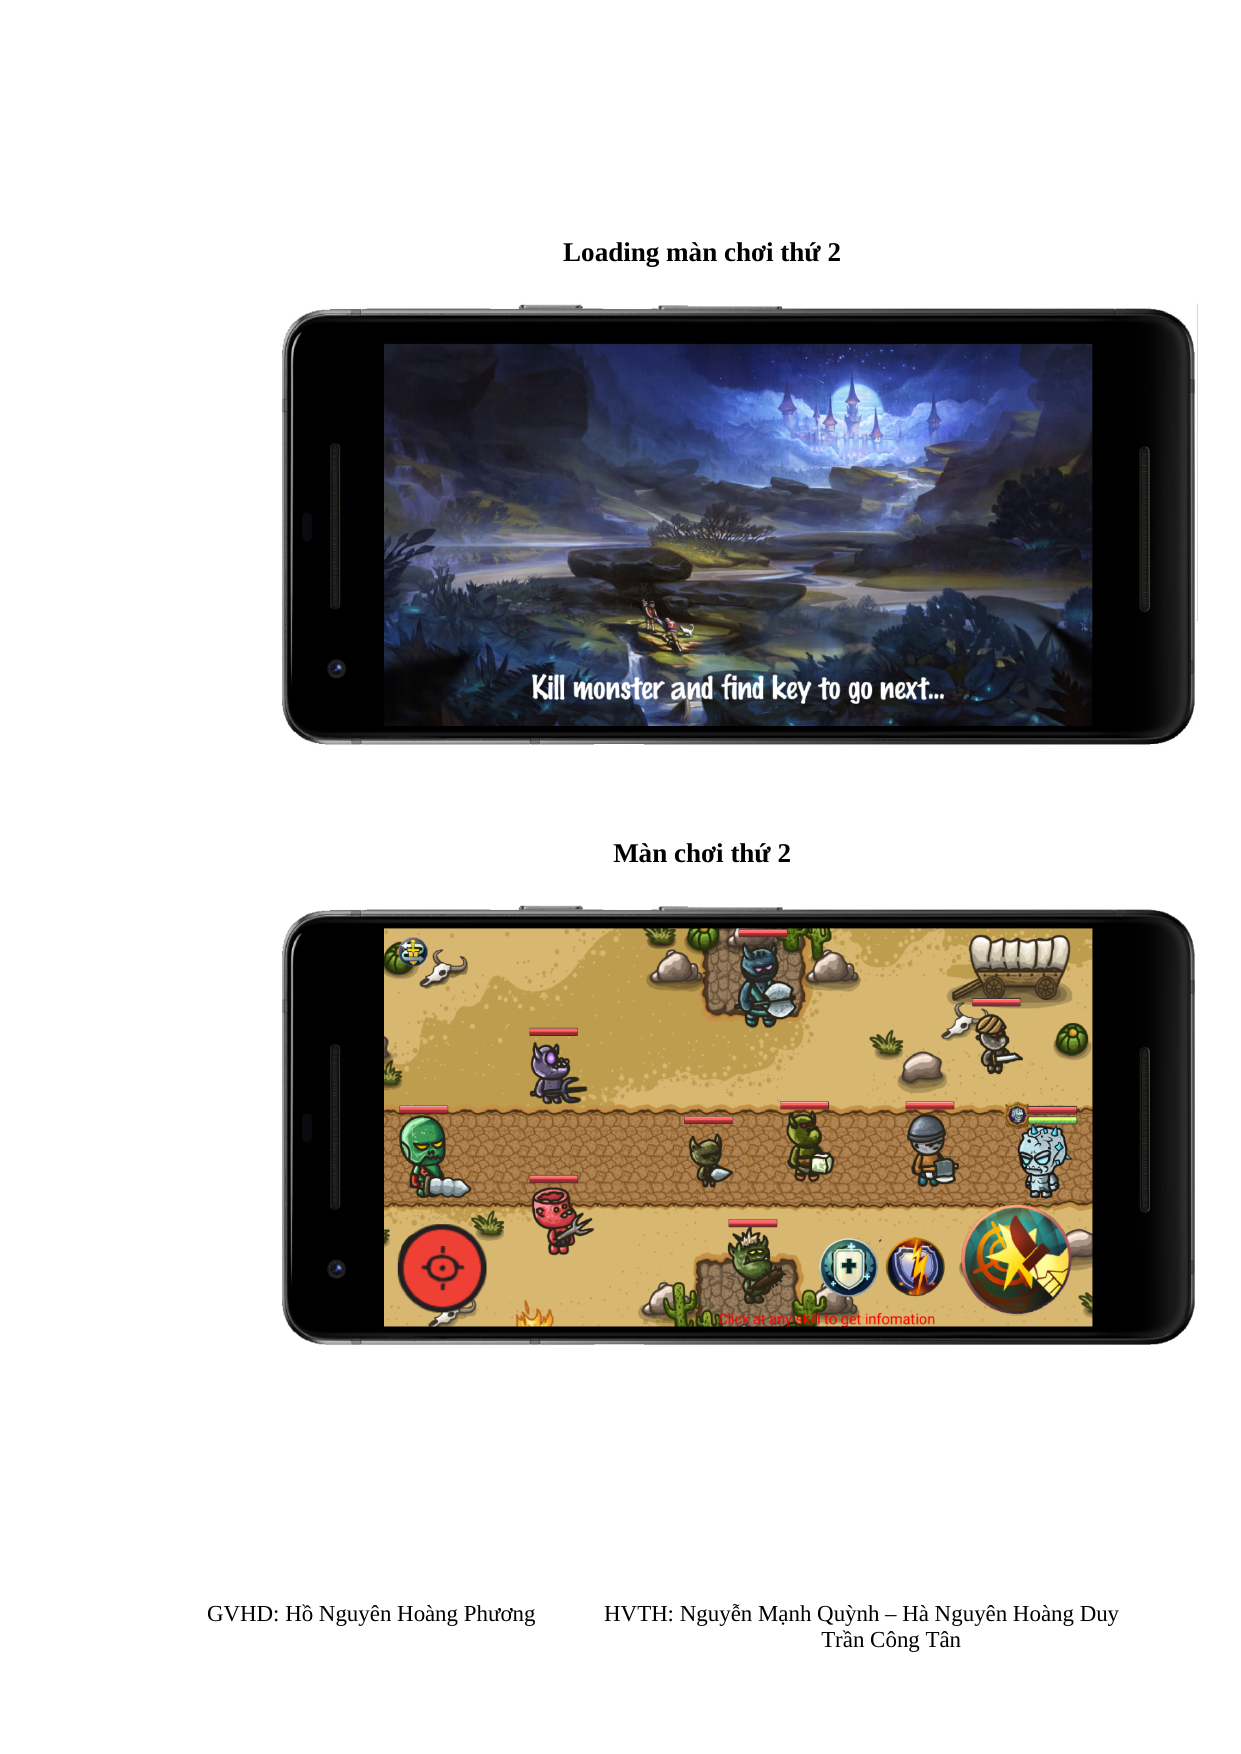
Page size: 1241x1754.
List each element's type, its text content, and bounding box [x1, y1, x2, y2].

picture [281, 272, 1198, 762]
picture [281, 873, 1197, 1377]
text Loading màn chơi thứ 2 [282, 237, 1122, 268]
text Màn chơi thứ 2 [282, 837, 1122, 869]
